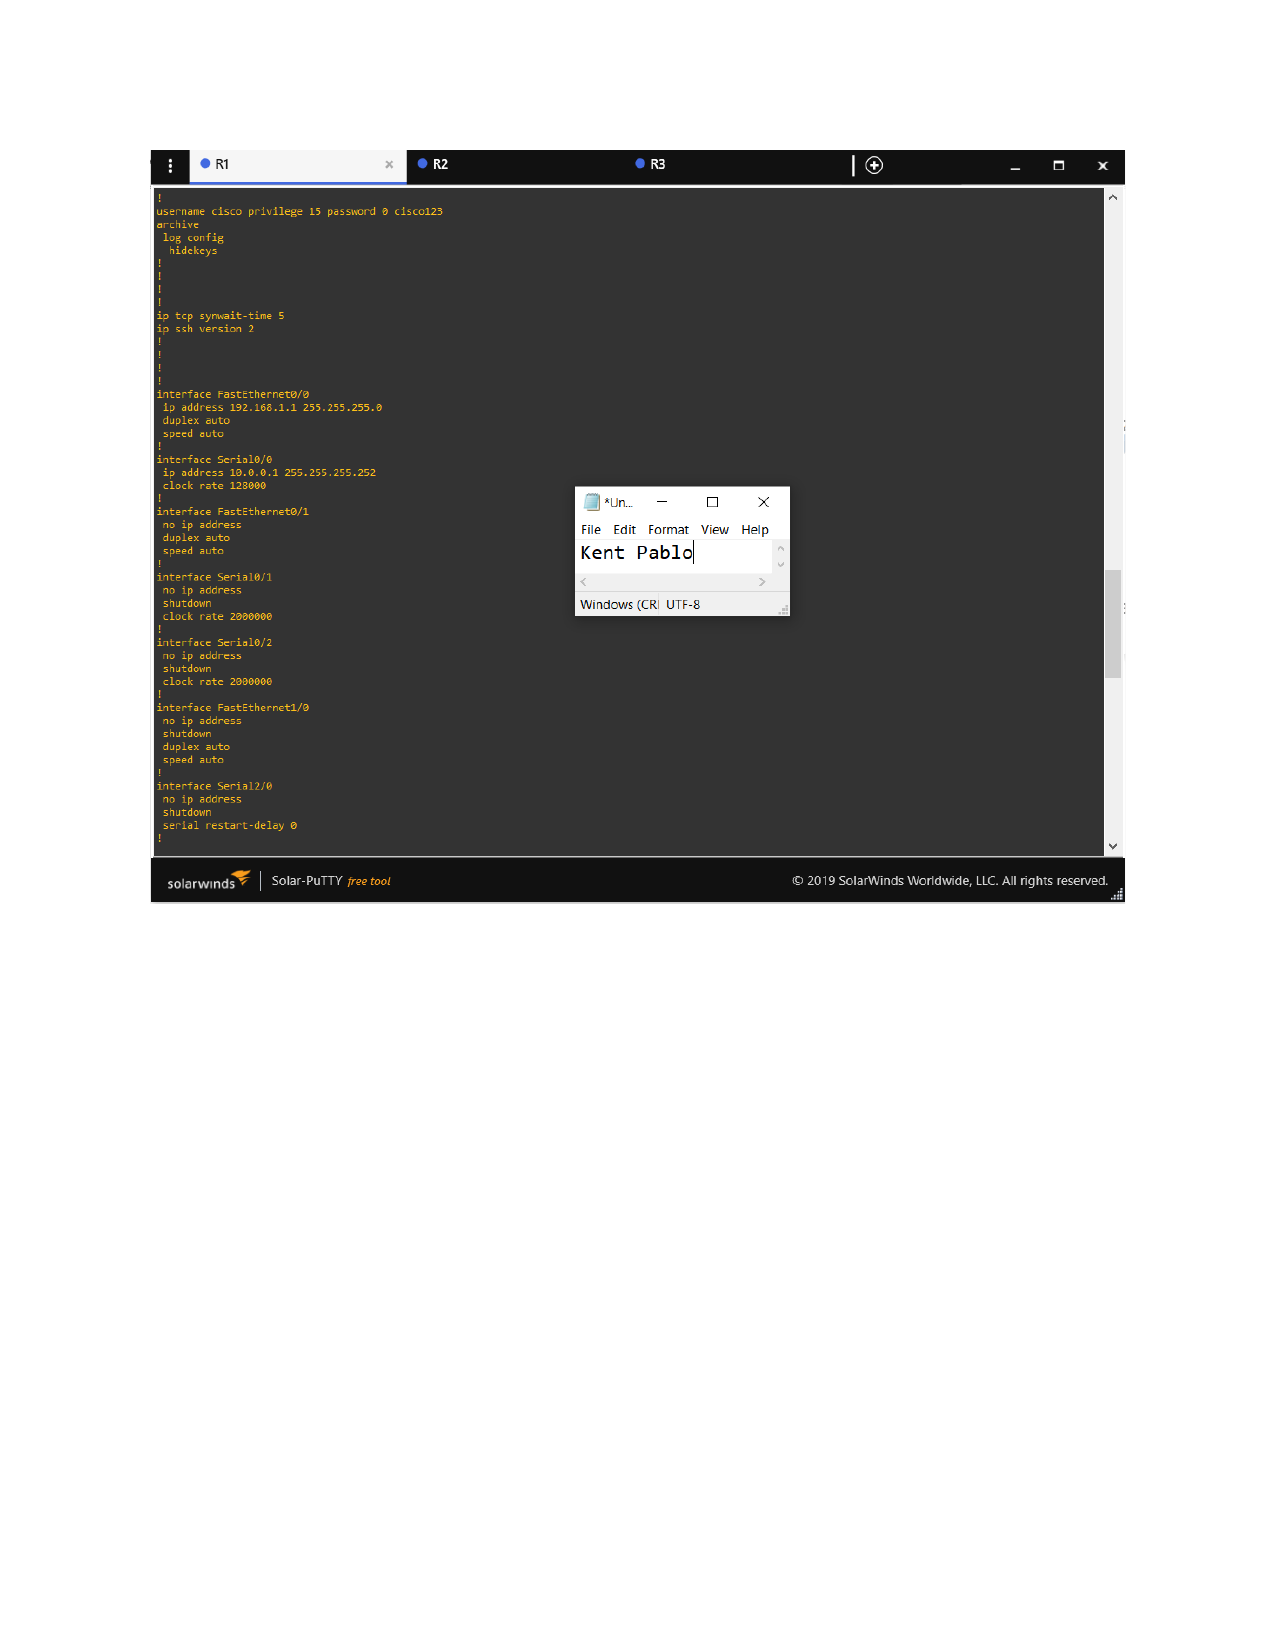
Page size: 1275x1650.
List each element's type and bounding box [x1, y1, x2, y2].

picture [150, 150, 1125, 904]
